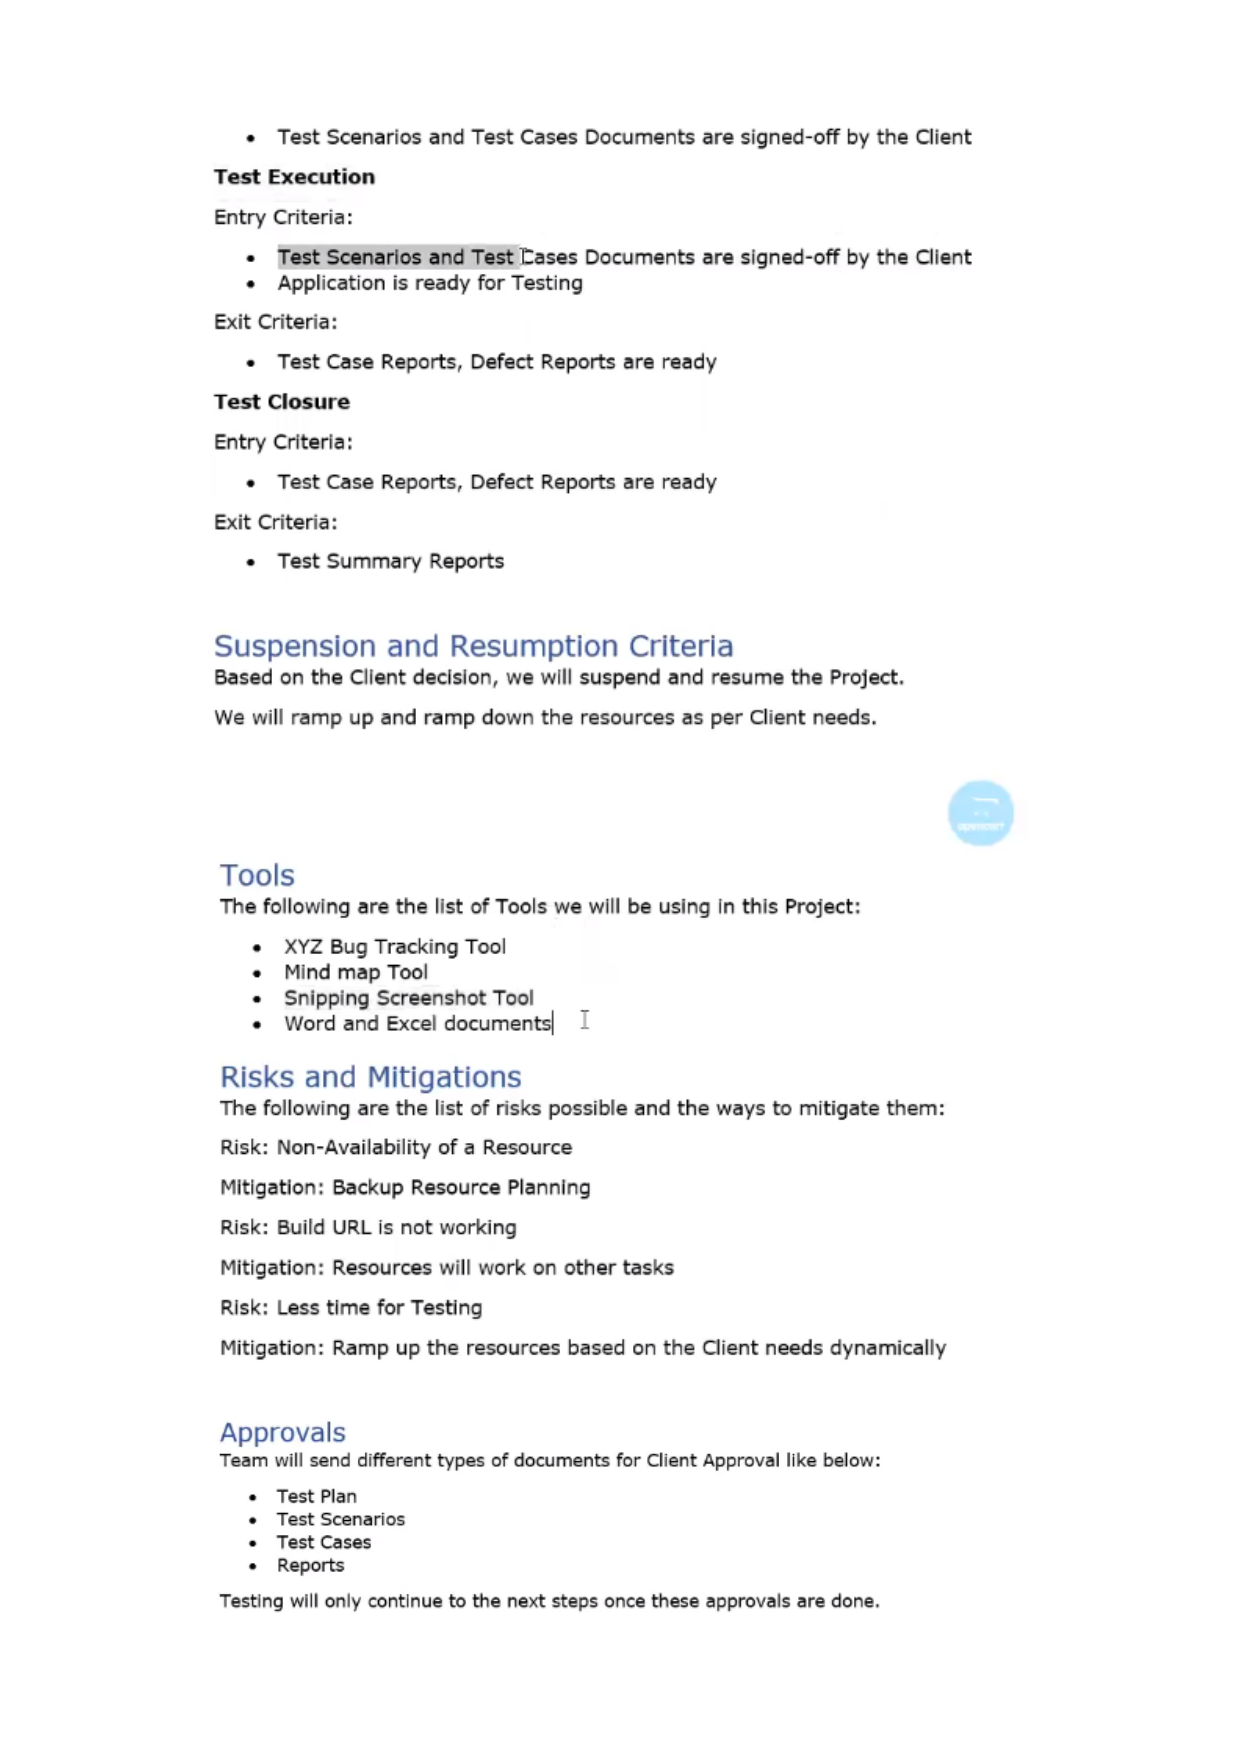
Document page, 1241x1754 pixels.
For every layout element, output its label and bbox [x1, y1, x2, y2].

picture [200, 615, 920, 748]
picture [200, 118, 997, 597]
picture [200, 766, 1039, 1388]
picture [206, 1406, 895, 1628]
